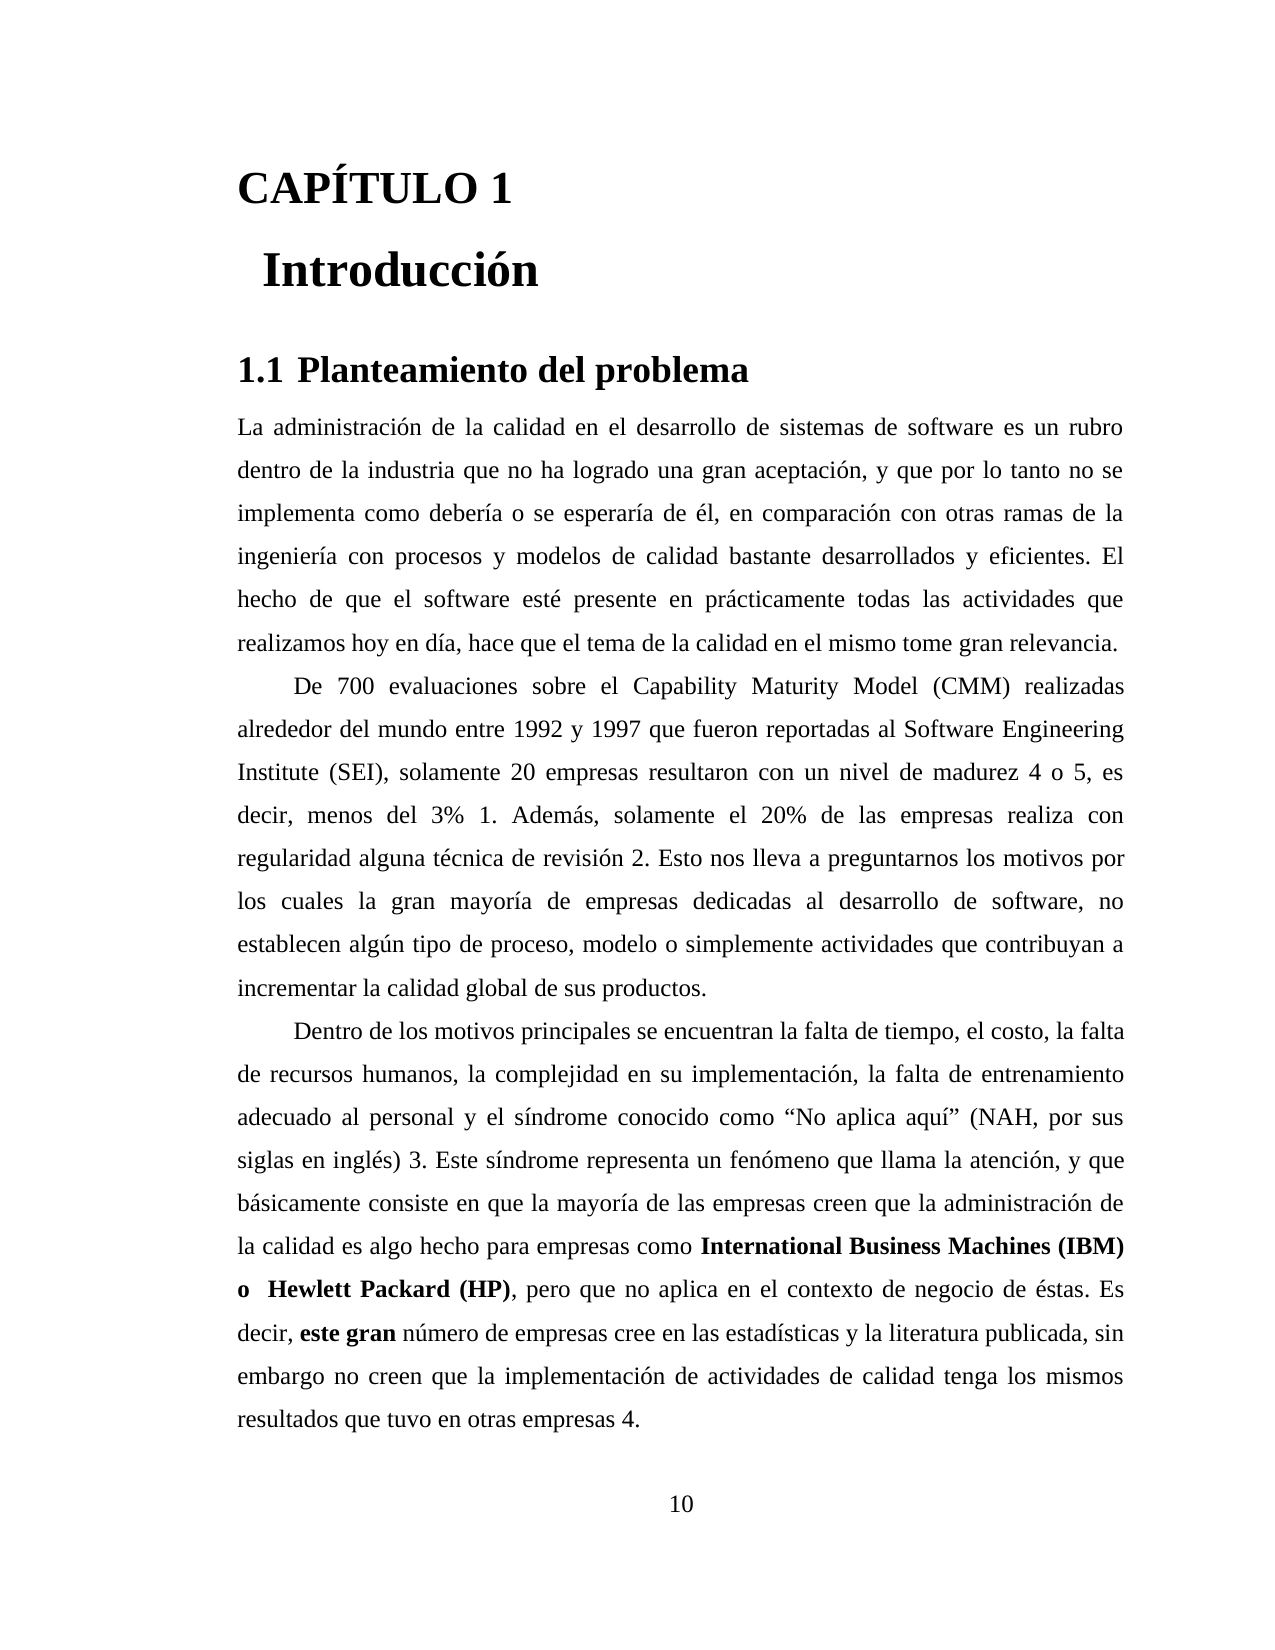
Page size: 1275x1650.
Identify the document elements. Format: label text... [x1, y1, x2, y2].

text CAPÍTULO 1 [237, 161, 1125, 214]
subtitle Introducción [177, 240, 1125, 298]
subtitle Planteamiento del problema [237, 347, 1125, 390]
text Dentro de los motivos principales se encuentran la falta de tiempo, el costo, la falta de recursos humanos, la complejidad en su implementación, la falta de entrenamiento adecuado al personal y el síndrome conocido como “No aplica aquí” (NAH, por sus siglas en inglés) . Este síndrome representa un fenómeno que llama la atención, y que básicamente consiste en que la mayoría de las empresas creen que la administración de la calidad es algo hecho para empresas como International Business Machines (IBM) o Hewlett Packard (HP), pero que no aplica en el contexto de negocio de éstas. Es decir, este gran número de empresas cree en las estadísticas y la literatura publicada, sin embargo no creen que la implementación de actividades de calidad tenga los mismos resultados que tuvo en otras empresas . [237, 1016, 1125, 1433]
text La administración de la calidad en el desarrollo de sistemas de software es un rubro dentro de la industria que no ha logrado una gran aceptación, y que por lo tanto no se implementa como debería o se esperaría de él, en comparación con otras ramas de la ingeniería con procesos y modelos de calidad bastante desarrollados y eficientes. El hecho de que el software esté presente en prácticamente todas las actividades que realizamos hoy en día, hace que el tema de la calidad en el mismo tome gran relevancia. [237, 412, 1125, 656]
text De 700 evaluaciones sobre el Capability Maturity Model (CMM) realizadas alrededor del mundo entre 1992 y 1997 que fueron reportadas al Software Engineering Institute (SEI), solamente 20 empresas resultaron con un nivel de madurez 4 o 5, es decir, menos del 3% . Además, solamente el 20% de las empresas realiza con regularidad alguna técnica de revisión . Esto nos lleva a preguntarnos los motivos por los cuales la gran mayoría de empresas dedicadas al desarrollo de software, no establecen algún tipo de proceso, modelo o simplemente actividades que contribuyan a incrementar la calidad global de sus productos. [237, 671, 1125, 1001]
